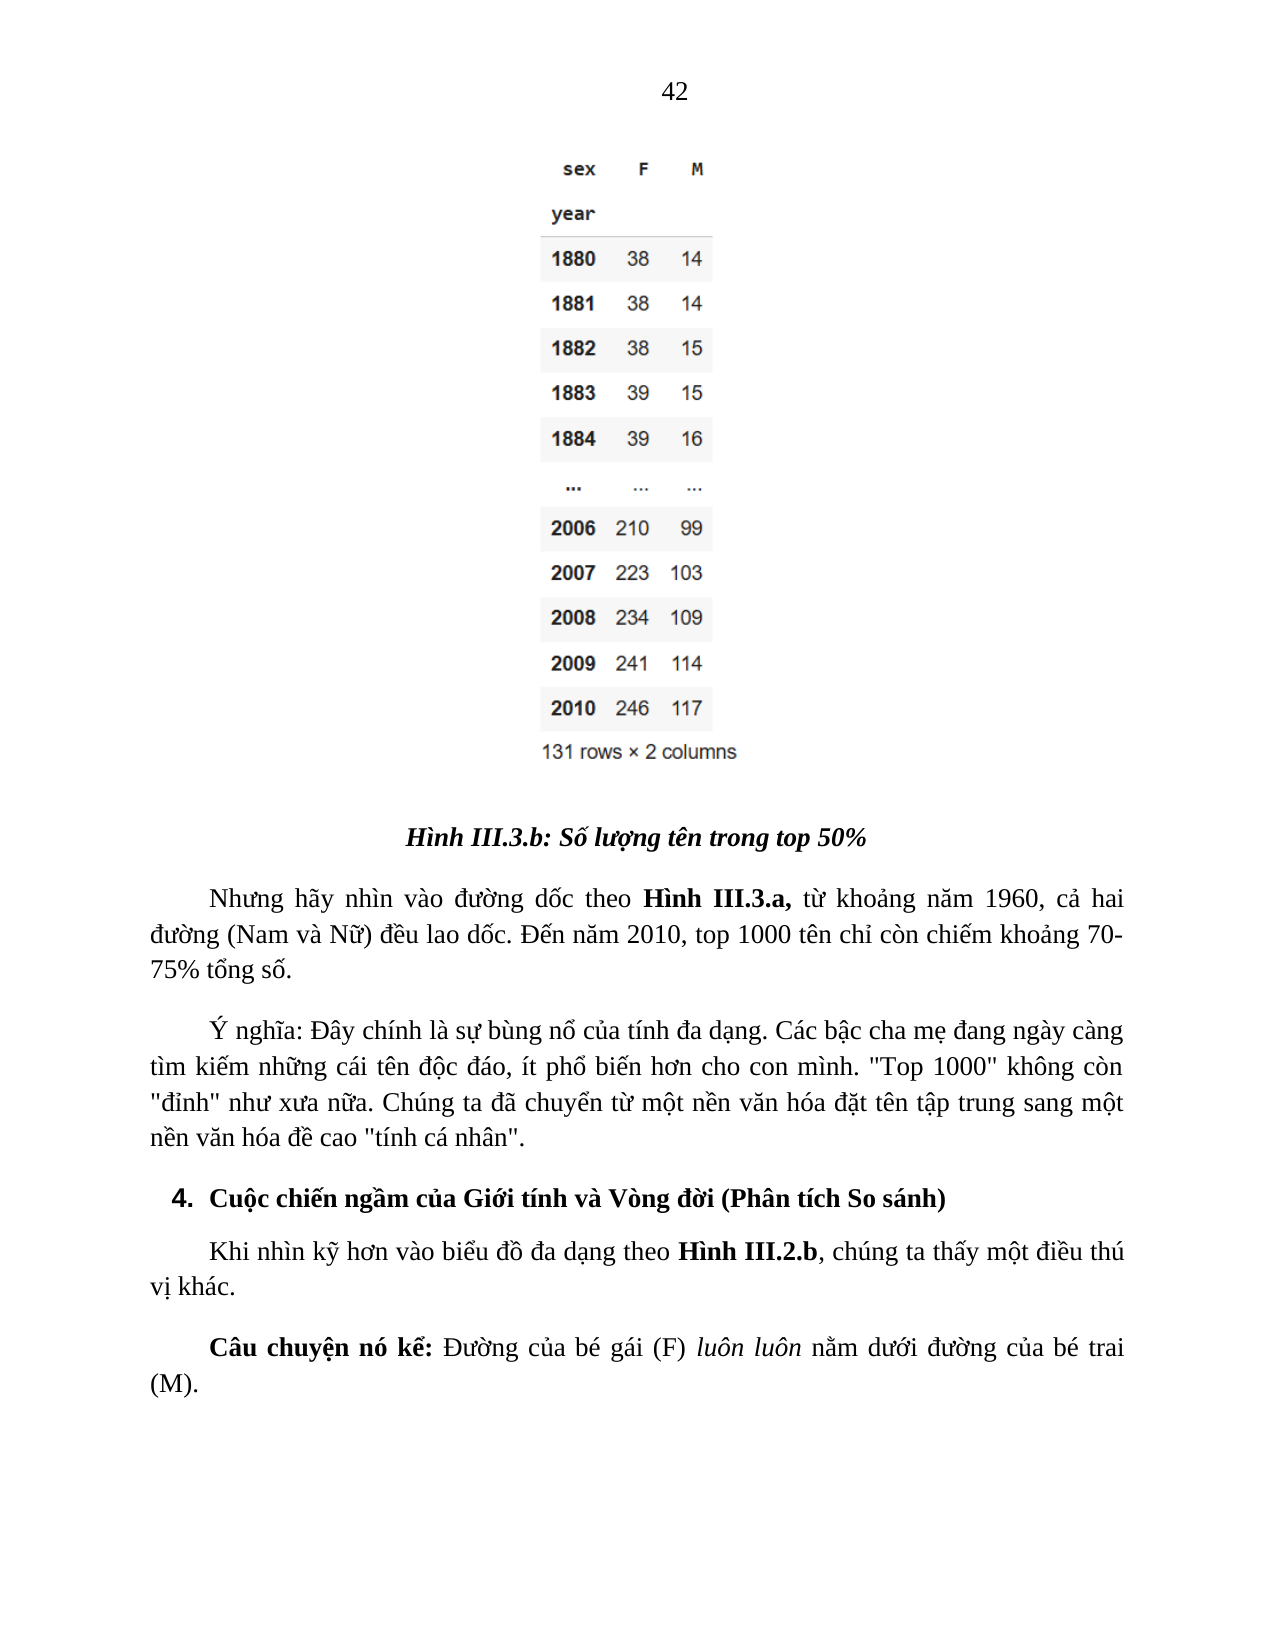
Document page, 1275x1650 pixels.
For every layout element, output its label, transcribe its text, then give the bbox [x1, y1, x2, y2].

picture [528, 150, 747, 767]
text Ý nghĩa: Đây chính là sự bùng nổ của tính đa dạng. Các bậc cha mẹ đang ngày càng tìm kiếm những cái tên độc đáo, ít phổ biến hơn cho con mình. "Top 1000" không còn "đỉnh" như xưa nữa. Chúng ta đã chuyển từ một nền văn hóa đặt tên tập trung sang một nền văn hóa đề cao "tính cá nhân". [150, 1014, 1125, 1152]
subtitle Cuộc chiến ngầm của Giới tính và Vòng đời (Phân tích So sánh) [171, 1182, 1125, 1213]
text Khi nhìn kỹ hơn vào biểu đồ đa dạng theo Hình III.2.b, chúng ta thấy một điều thú vị khác. [150, 1235, 1125, 1302]
text Hình III.3.b: Số lượng tên trong top 50% [150, 786, 1125, 852]
text Nhưng hãy nhìn vào đường dốc theo Hình III.3.a, từ khoảng năm 1960, cả hai đường (Nam và Nữ) đều lao dốc. Đến năm 2010, top 1000 tên chỉ còn chiếm khoảng 70-75% tổng số. [150, 882, 1125, 984]
text Câu chuyện nó kể: Đường của bé gái (F) luôn luôn nằm dưới đường của bé trai (M). [150, 1331, 1125, 1398]
